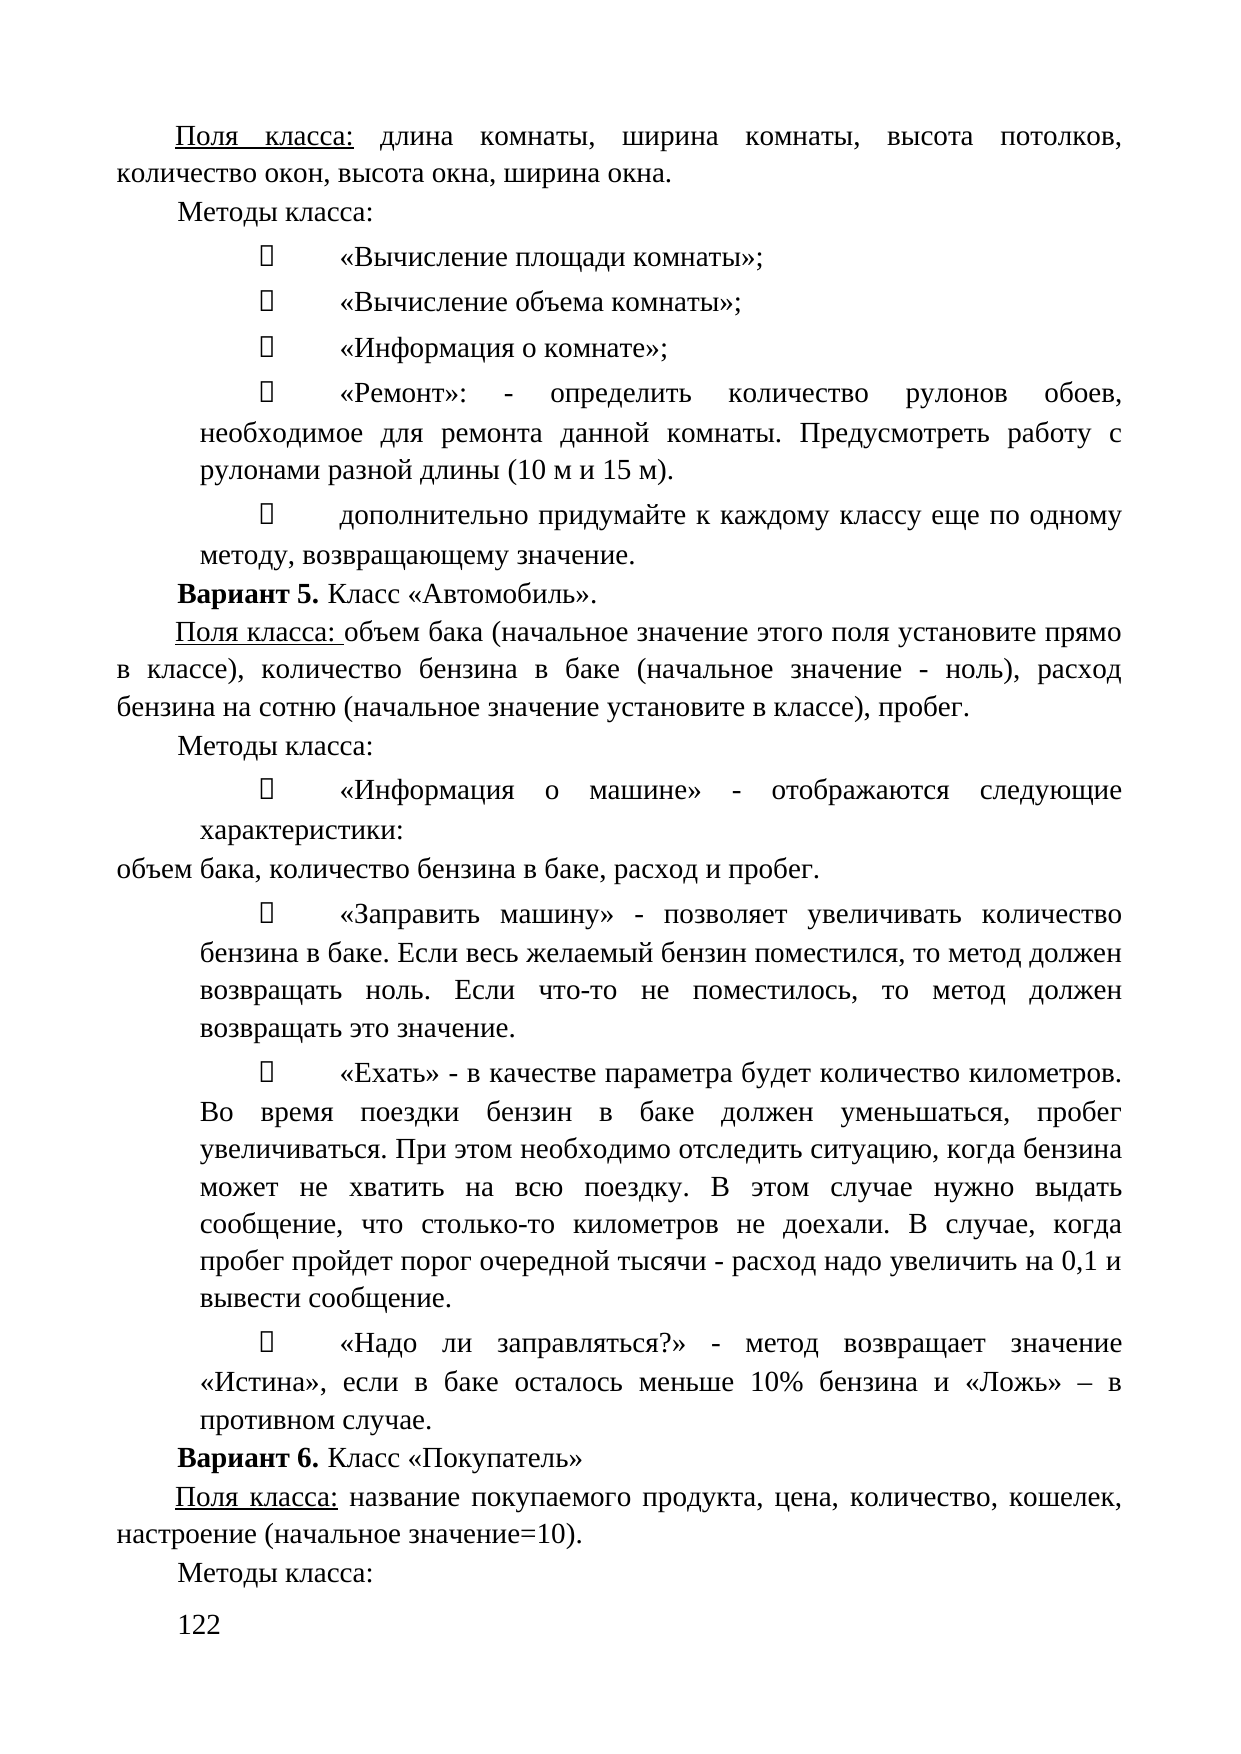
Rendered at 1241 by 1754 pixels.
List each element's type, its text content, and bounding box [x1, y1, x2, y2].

text Поля класса: объем бака (начальное значение этого поля установите прямо в классе), количество бензина в баке (начальное значение - ноль), расход бензина на сотню (начальное значение установите в классе), пробег. [116, 614, 1123, 722]
text Вариант 6. Класс «Покупатель» [177, 1441, 1123, 1474]
list «Ремонт»: - определить количество рулонов обоев, необходимое для ремонта данной комнаты. Предусмотреть работу с рулонами разной длины (10 м и 15 м). [199, 372, 1123, 486]
text Вариант 5. Класс «Автомобиль». [177, 576, 1123, 609]
list «Вычисление площади комнаты»; [199, 235, 1123, 275]
text Поля класса: название покупаемого продукта, цена, количество, кошелек, настроение (начальное значение=10). [116, 1479, 1123, 1550]
list «Информация о машине» - отображаются следующие характеристики: [199, 769, 1123, 846]
list «Информация о комнате»; [199, 326, 1123, 366]
text Методы класса: [177, 728, 1123, 761]
text Поля класса: длина комнаты, ширина комнаты, высота потолков, количество окон, высота окна, ширина окна. [116, 118, 1123, 189]
text Методы класса: [177, 1555, 1123, 1589]
list «Надо ли заправляться?» - метод возвращает значение «Истина», если в баке осталось меньше 10% бензина и «Ложь» – в противном случае. [199, 1321, 1123, 1435]
text Методы класса: [177, 194, 1123, 228]
text объем бака, количество бензина в баке, расход и пробег. [116, 851, 1123, 884]
list дополнительно придумайте к каждому классу еще по одному методу, возвращающему значение. [199, 494, 1123, 571]
list «Ехать» - в качестве параметра будет количество километров. Во время поездки бензин в баке должен уменьшаться, пробег увеличиваться. При этом необходимо отследить ситуацию, когда бензина может не хватить на всю поездку. В этом случае нужно выдать сообщение, что столько-то километров не доехали. В случае, когда пробег пройдет порог очередной тысячи - расход надо увеличить на 0,1 и вывести сообщение. [199, 1051, 1123, 1314]
list «Заправить машину» - позволяет увеличивать количество бензина в баке. Если весь желаемый бензин поместился, то метод должен возвращать ноль. Если что-то не поместилось, то метод должен возвращать это значение. [199, 892, 1123, 1043]
list «Вычисление объема комнаты»; [199, 281, 1123, 320]
